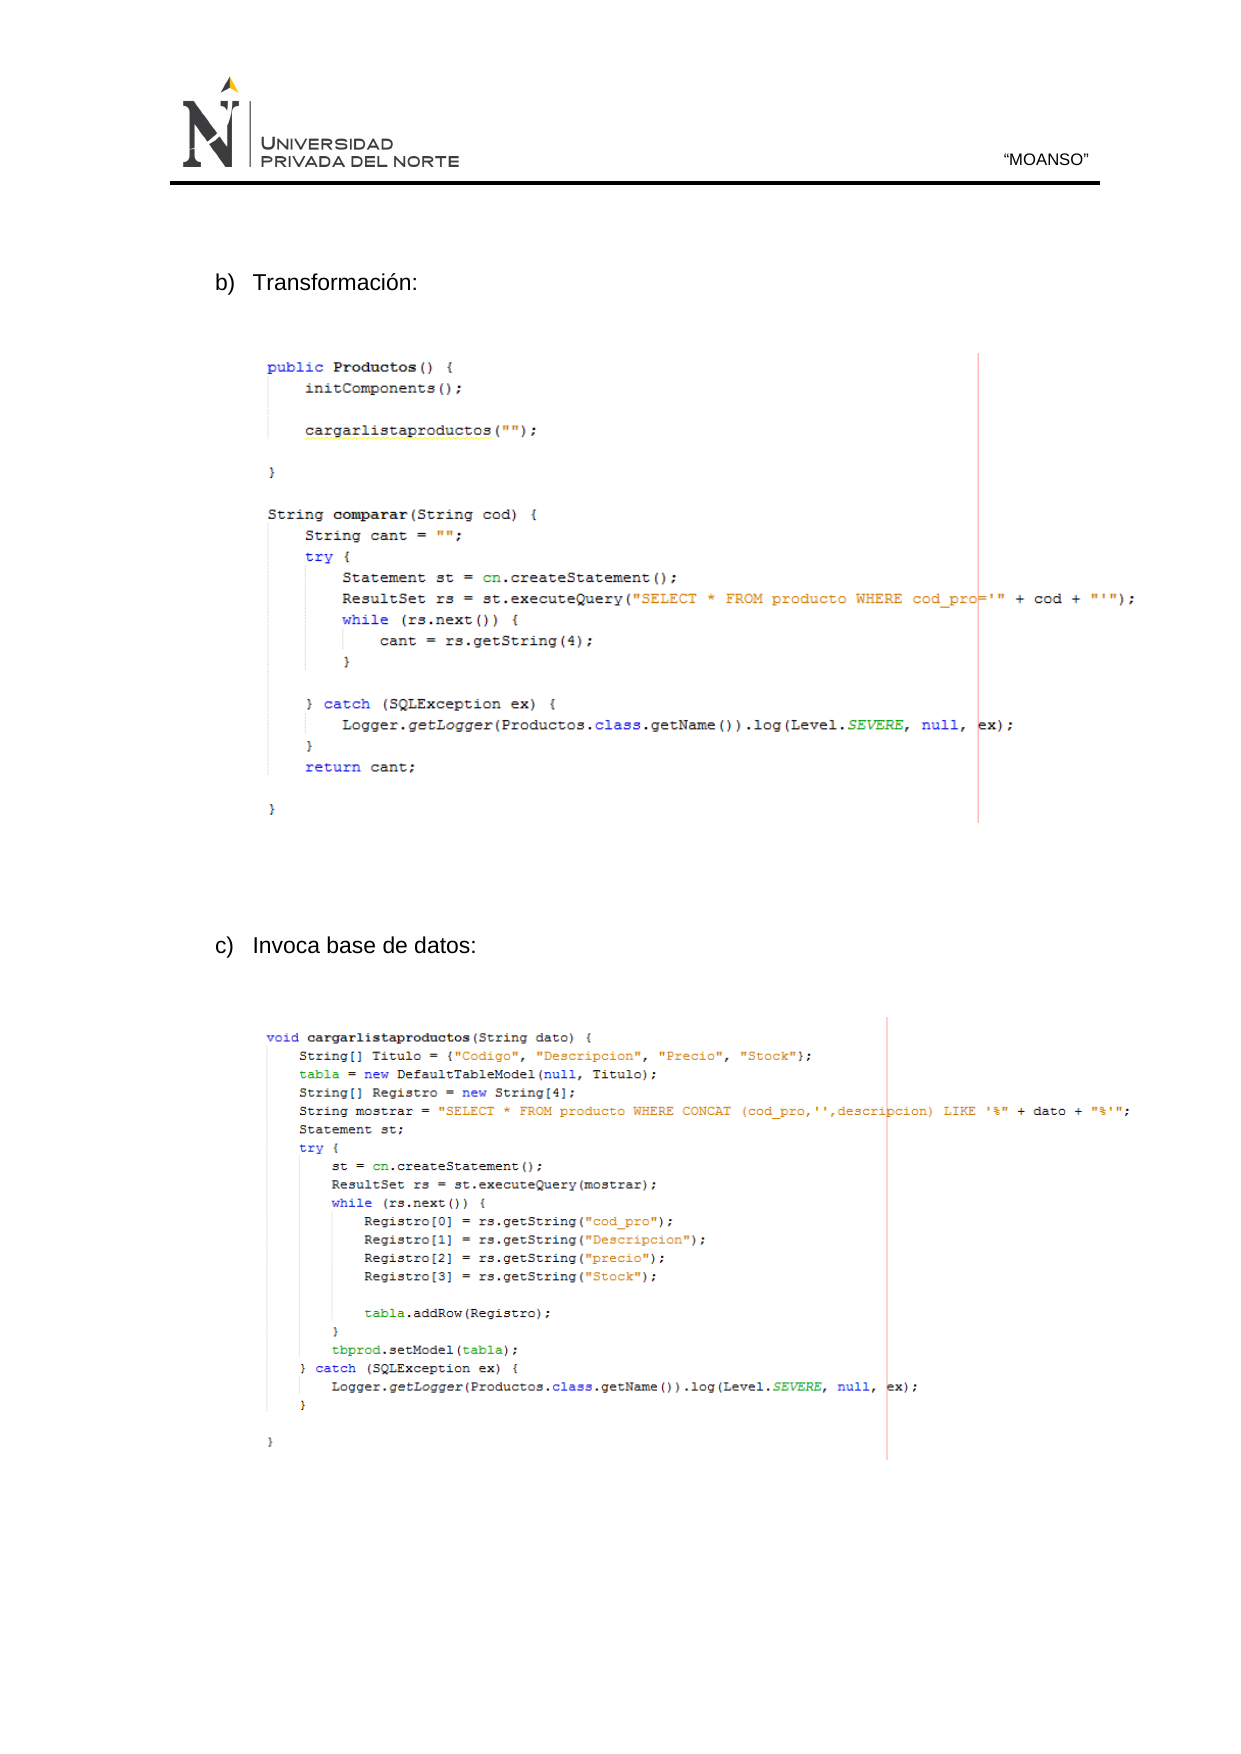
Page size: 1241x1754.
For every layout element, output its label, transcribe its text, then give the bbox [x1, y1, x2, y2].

picture [181, 73, 462, 169]
picture [251, 1017, 1167, 1460]
list Invoca base de datos: [215, 932, 1092, 959]
picture [251, 353, 1167, 823]
list Transformación: [215, 269, 1092, 295]
